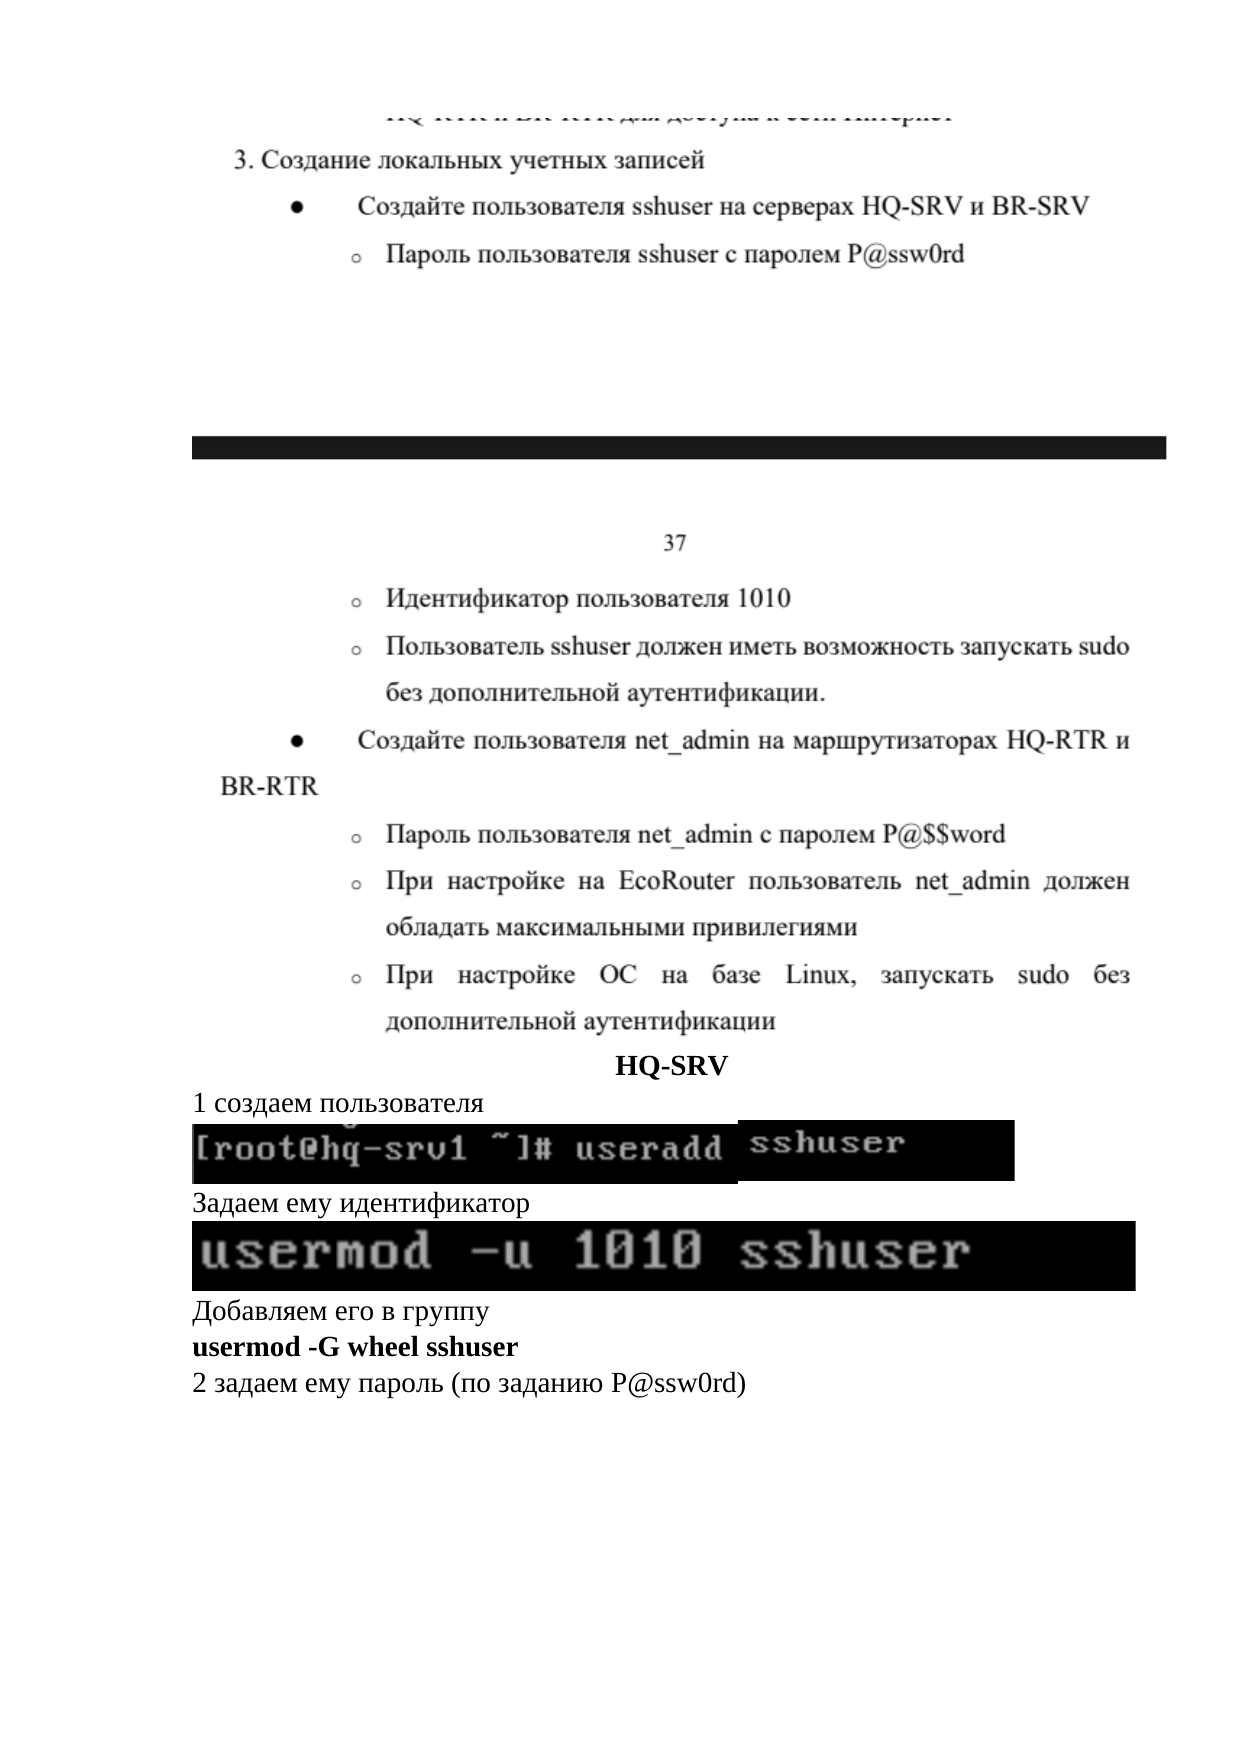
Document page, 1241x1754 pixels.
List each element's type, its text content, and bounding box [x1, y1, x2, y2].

text usermod -G wheel sshuser [192, 1329, 1152, 1362]
text Добавляем его в группу [192, 1293, 1152, 1326]
text 2 задаем ему пароль (по заданию P@ssw0rd) [192, 1365, 1152, 1398]
text HQ-SRV [192, 1048, 1152, 1082]
picture [192, 118, 1167, 1047]
picture [192, 1120, 1015, 1184]
picture [192, 1221, 1136, 1291]
text Задаем ему идентификатор [192, 1186, 1152, 1219]
text 1 создаем пользователя [192, 1085, 1152, 1118]
